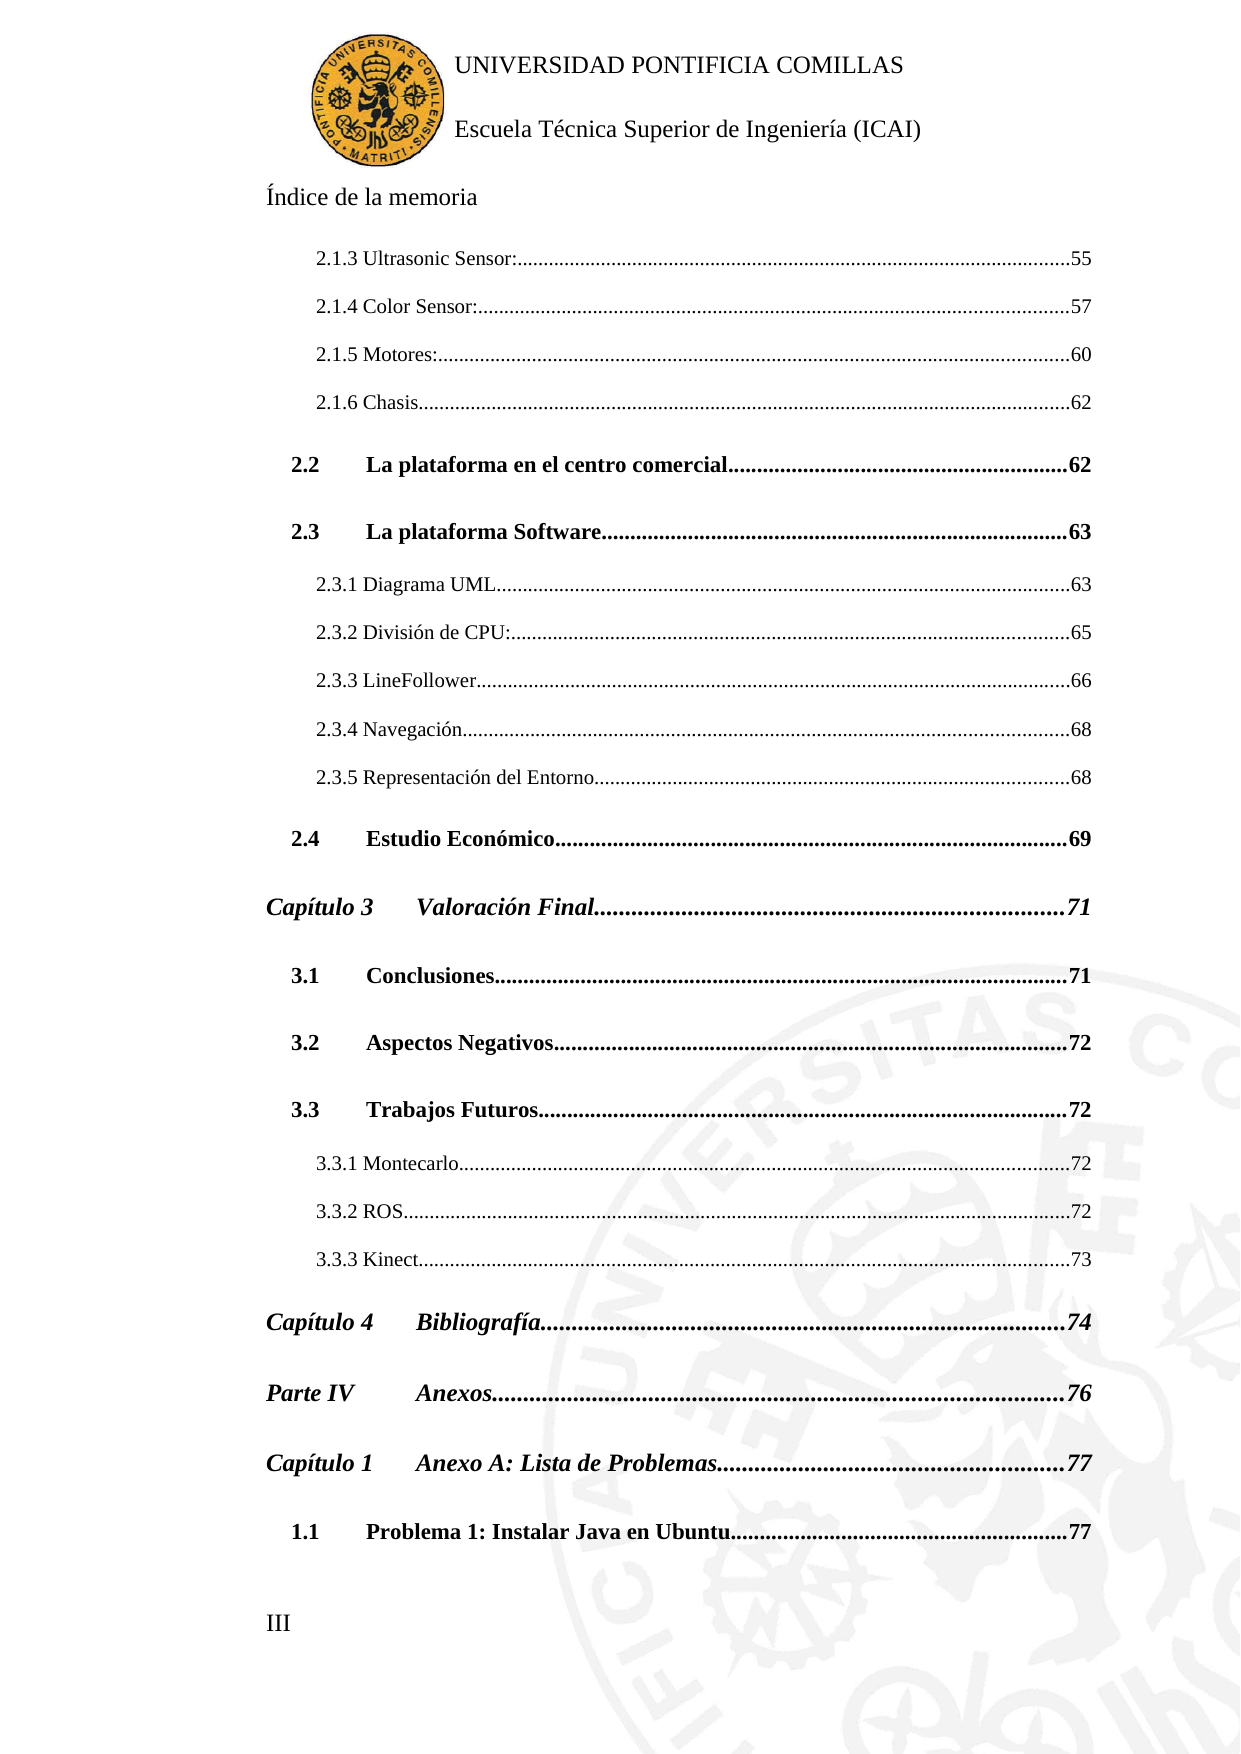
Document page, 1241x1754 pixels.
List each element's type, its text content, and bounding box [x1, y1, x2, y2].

text 3.3.1 Montecarlo 72 [316, 1151, 1092, 1174]
text 3.1 Conclusiones 71 [291, 962, 1092, 989]
picture [361, 813, 1241, 1754]
text Capítulo 3 Valoración Final 71 [266, 892, 1092, 921]
text 2.3.4 Navegación 68 [316, 716, 1092, 741]
text 1.1 Problema 1: Instalar Java en Ubuntu 77 [291, 1518, 1092, 1545]
text Parte IV Anexos 76 [266, 1378, 1092, 1406]
text 3.3 Trabajos Futuros 72 [291, 1096, 1092, 1122]
text 2.1.3 Ultrasonic Sensor: 55 [316, 246, 1092, 270]
text 2.3.1 Diagrama UML 63 [316, 572, 1092, 596]
text 3.3.3 Kinect 73 [316, 1247, 1092, 1271]
text 2.3 La plataforma Software 63 [291, 518, 1092, 544]
text 2.1.5 Motores: 60 [316, 342, 1092, 366]
text 2.4 Estudio Económico 69 [291, 825, 1092, 852]
text 3.2 Aspectos Negativos 72 [291, 1029, 1092, 1056]
text 2.2 La plataforma en el centro comercial 62 [291, 451, 1092, 477]
text 2.3.5 Representación del Entorno 68 [316, 764, 1092, 789]
text 2.1.6 Chasis 62 [316, 390, 1092, 414]
text 2.3.2 División de CPU: 65 [316, 620, 1092, 644]
text Capítulo 1 Anexo A: Lista de Problemas 77 [266, 1448, 1092, 1477]
text 2.3.3 LineFollower 66 [316, 668, 1092, 692]
text 3.3.2 ROS 72 [316, 1199, 1092, 1223]
text Capítulo 4 Bibliografía 74 [266, 1307, 1092, 1336]
text 2.1.4 Color Sensor: 57 [316, 294, 1092, 318]
